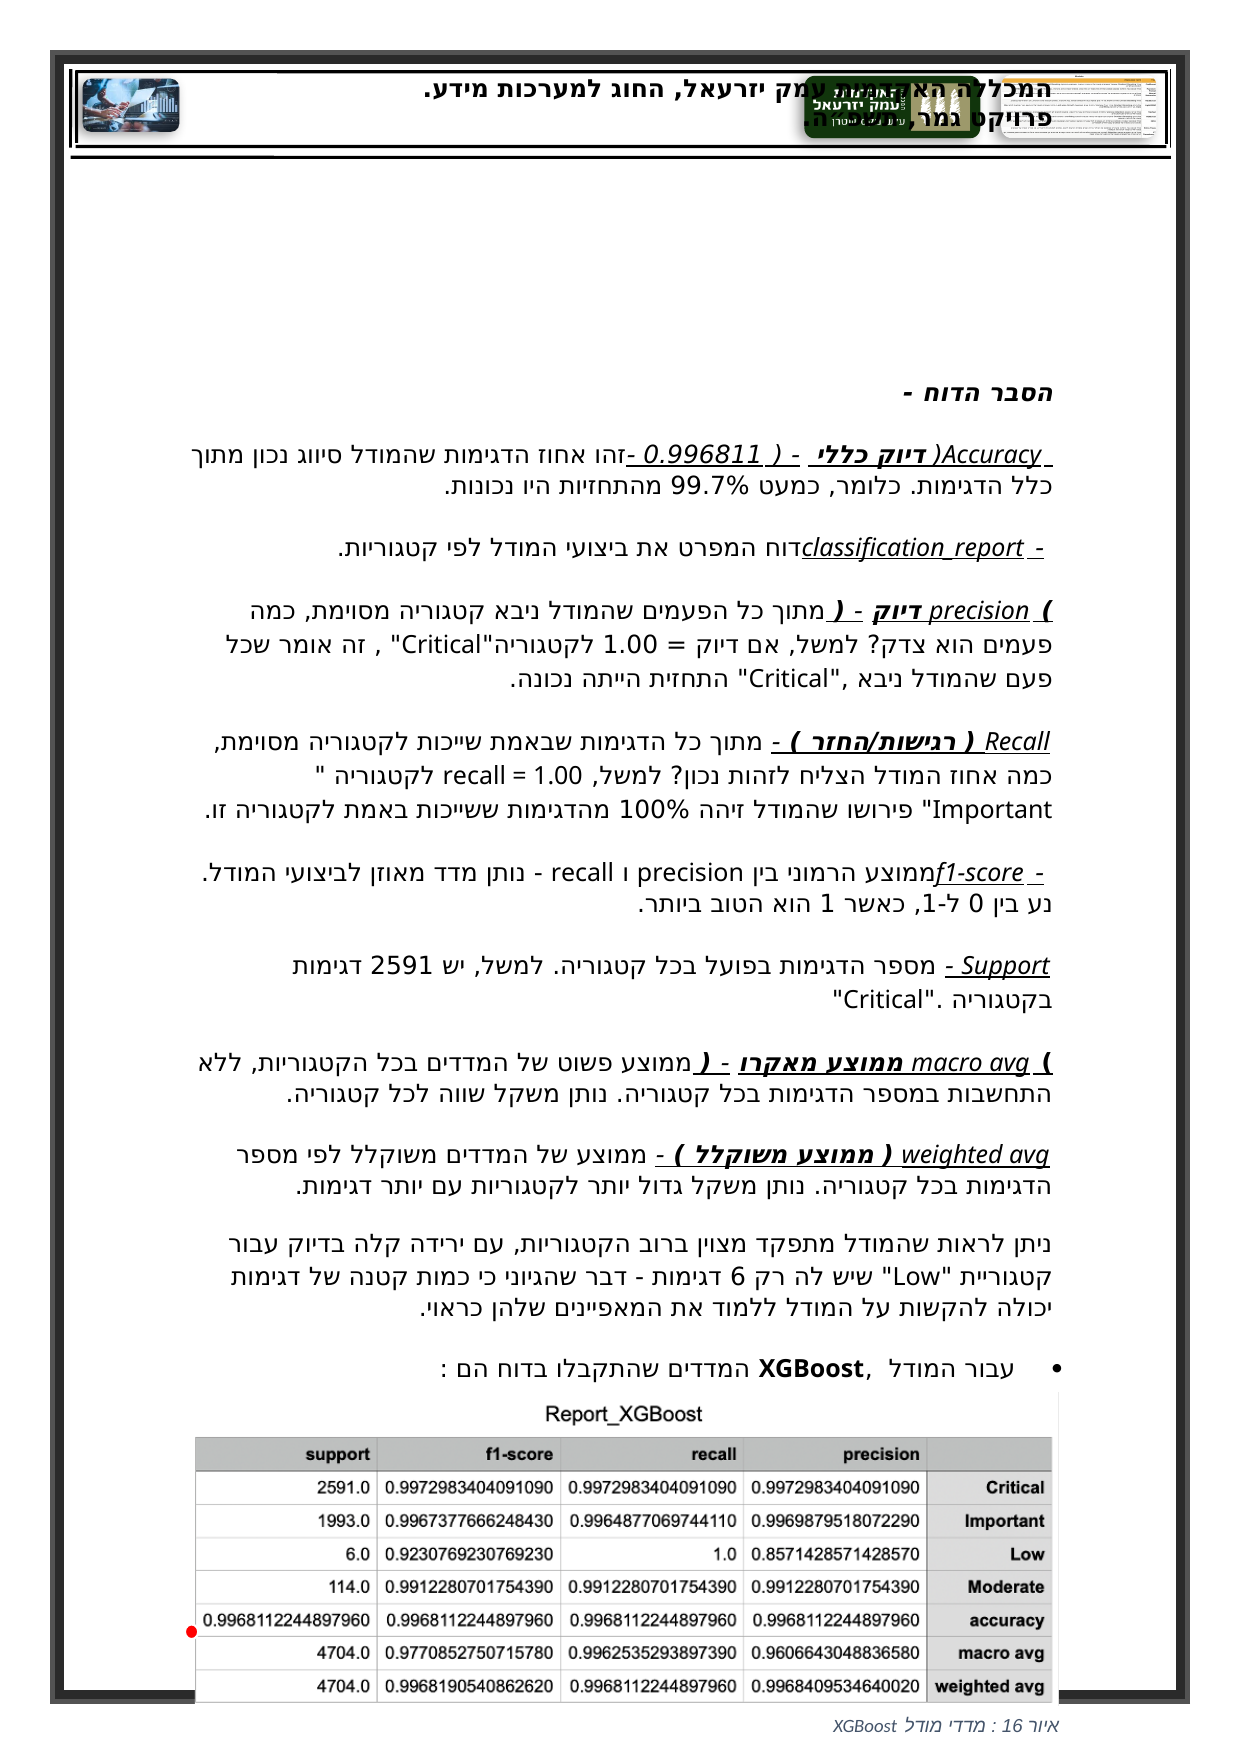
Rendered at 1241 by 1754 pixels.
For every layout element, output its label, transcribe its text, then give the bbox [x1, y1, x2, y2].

text - classification_reportדוח המפרט את ביצועי המודל לפי קטגוריות. [187, 529, 1053, 563]
picture [82, 78, 180, 132]
text Accuracy( דיוק כללי - ( 0.996811 -זהו אחוז הדגימות שהמודל סיווג נכון מתוך כלל הדגימות. כלומר, כמעט 99.7% מהתחזיות היו נכונות. [187, 437, 1053, 500]
text Recall ( רגישות/החזר ) - מתוך כל הדגימות שבאמת שייכות לקטגוריה מסוימת, כמה אחוז המודל הצליח לזהות נכון? למשל, recall = 1.00 לקטגוריה "Important" פירושו שהמודל זיהה 100% מהדגימות ששייכות באמת לקטגוריה זו. [187, 724, 1053, 826]
picture [804, 75, 981, 139]
picture [1001, 74, 1157, 138]
text Support - מספר הדגימות בפועל בכל קטגוריה. למשל, יש 2591 דגימות בקטגוריה ."Critical" [187, 947, 1053, 1016]
text ) macro avg ממוצע מאקרו - ( ממוצע פשוט של המדדים בכל הקטגוריות, ללא התחשבות במספר הדגימות בכל קטגוריה. נותן משקל שווה לכל קטגוריה. [187, 1045, 1053, 1108]
text - f1-scoreממוצע הרמוני בין precision ו recall - נותן מדד מאוזן לביצועי המודל. נע בין 0 ל-1, כאשר 1 הוא הטוב ביותר. [187, 855, 1053, 918]
text ניתן לראות שהמודל מתפקד מצוין ברוב הקטגוריות, עם ירידה קלה בדיוק עבור קטגוריית "Low" שיש לה רק 6 דגימות - דבר שהגיוני כי כמות קטנה של דגימות יכולה להקשות על המודל ללמוד את המאפיינים שלהן כראוי. [187, 1229, 1053, 1322]
text הסבר הדוח - [187, 378, 1053, 408]
text ) precision דיוק - ( מתוך כל הפעמים שהמודל ניבא קטגוריה מסוימת, כמה פעמים הוא צדק? למשל, אם דיוק = 1.00 לקטגוריה"Critical" , זה אומר שכל פעם שהמודל ניבא ,"Critical" התחזית הייתה נכונה. [187, 592, 1053, 694]
picture [194, 1392, 1060, 1706]
text weighted avg ( ממוצע משוקלל ) - ממוצע של המדדים משוקלל לפי מספר הדגימות בכל קטגוריה. נותן משקל גדול יותר לקטגוריות עם יותר דגימות. [187, 1137, 1053, 1200]
list עבור המודל ,XGBoost המדדים שהתקבלו בדוח הם : [187, 1351, 1053, 1385]
